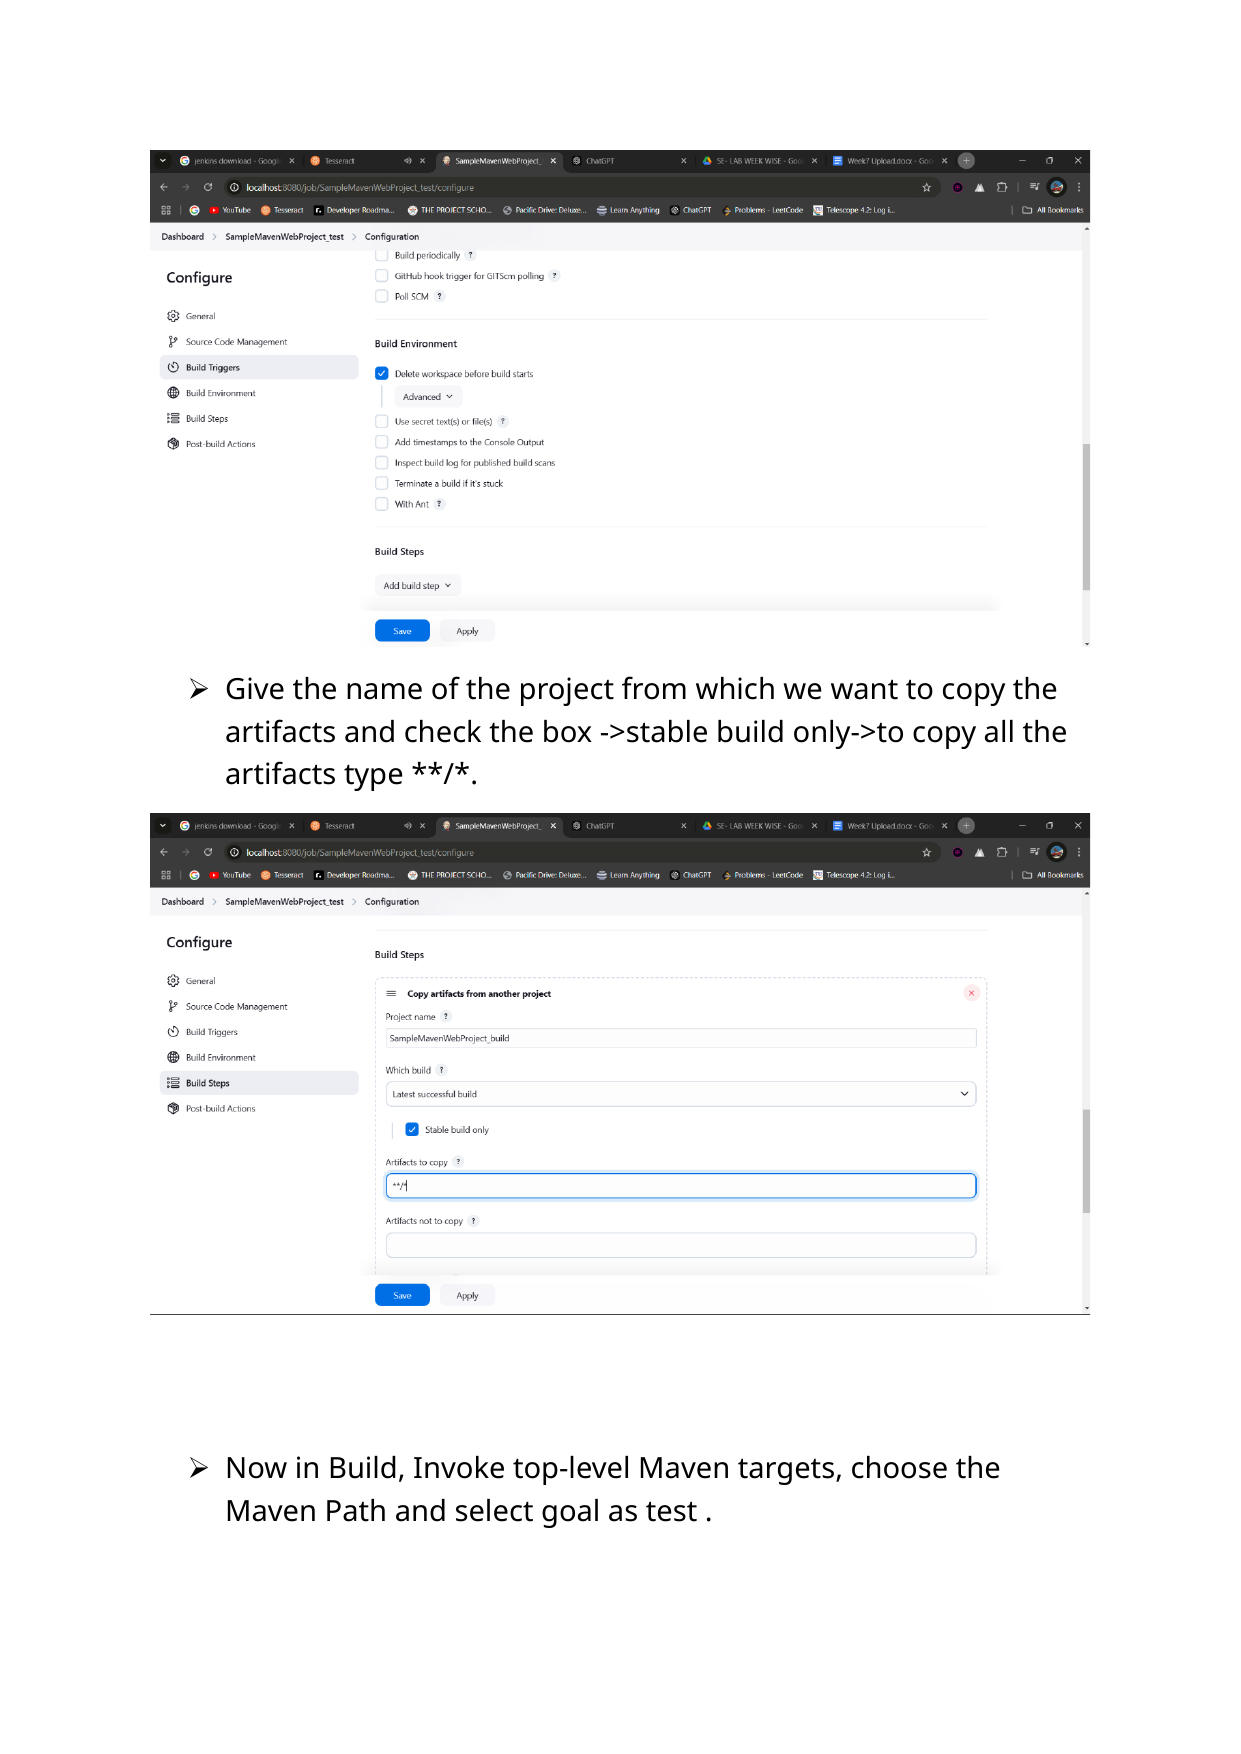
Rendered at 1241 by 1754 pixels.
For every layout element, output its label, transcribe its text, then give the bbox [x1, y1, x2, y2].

list Now in Build, Invoke top-level Maven targets, choose the Maven Path and select goal as test . [187, 1448, 1090, 1530]
picture [150, 813, 1091, 1315]
list Give the name of the project from which we want to copy the artifacts and check the box ->stable build only->to copy all the artifacts type **/*. [187, 668, 1090, 793]
picture [150, 150, 1091, 647]
